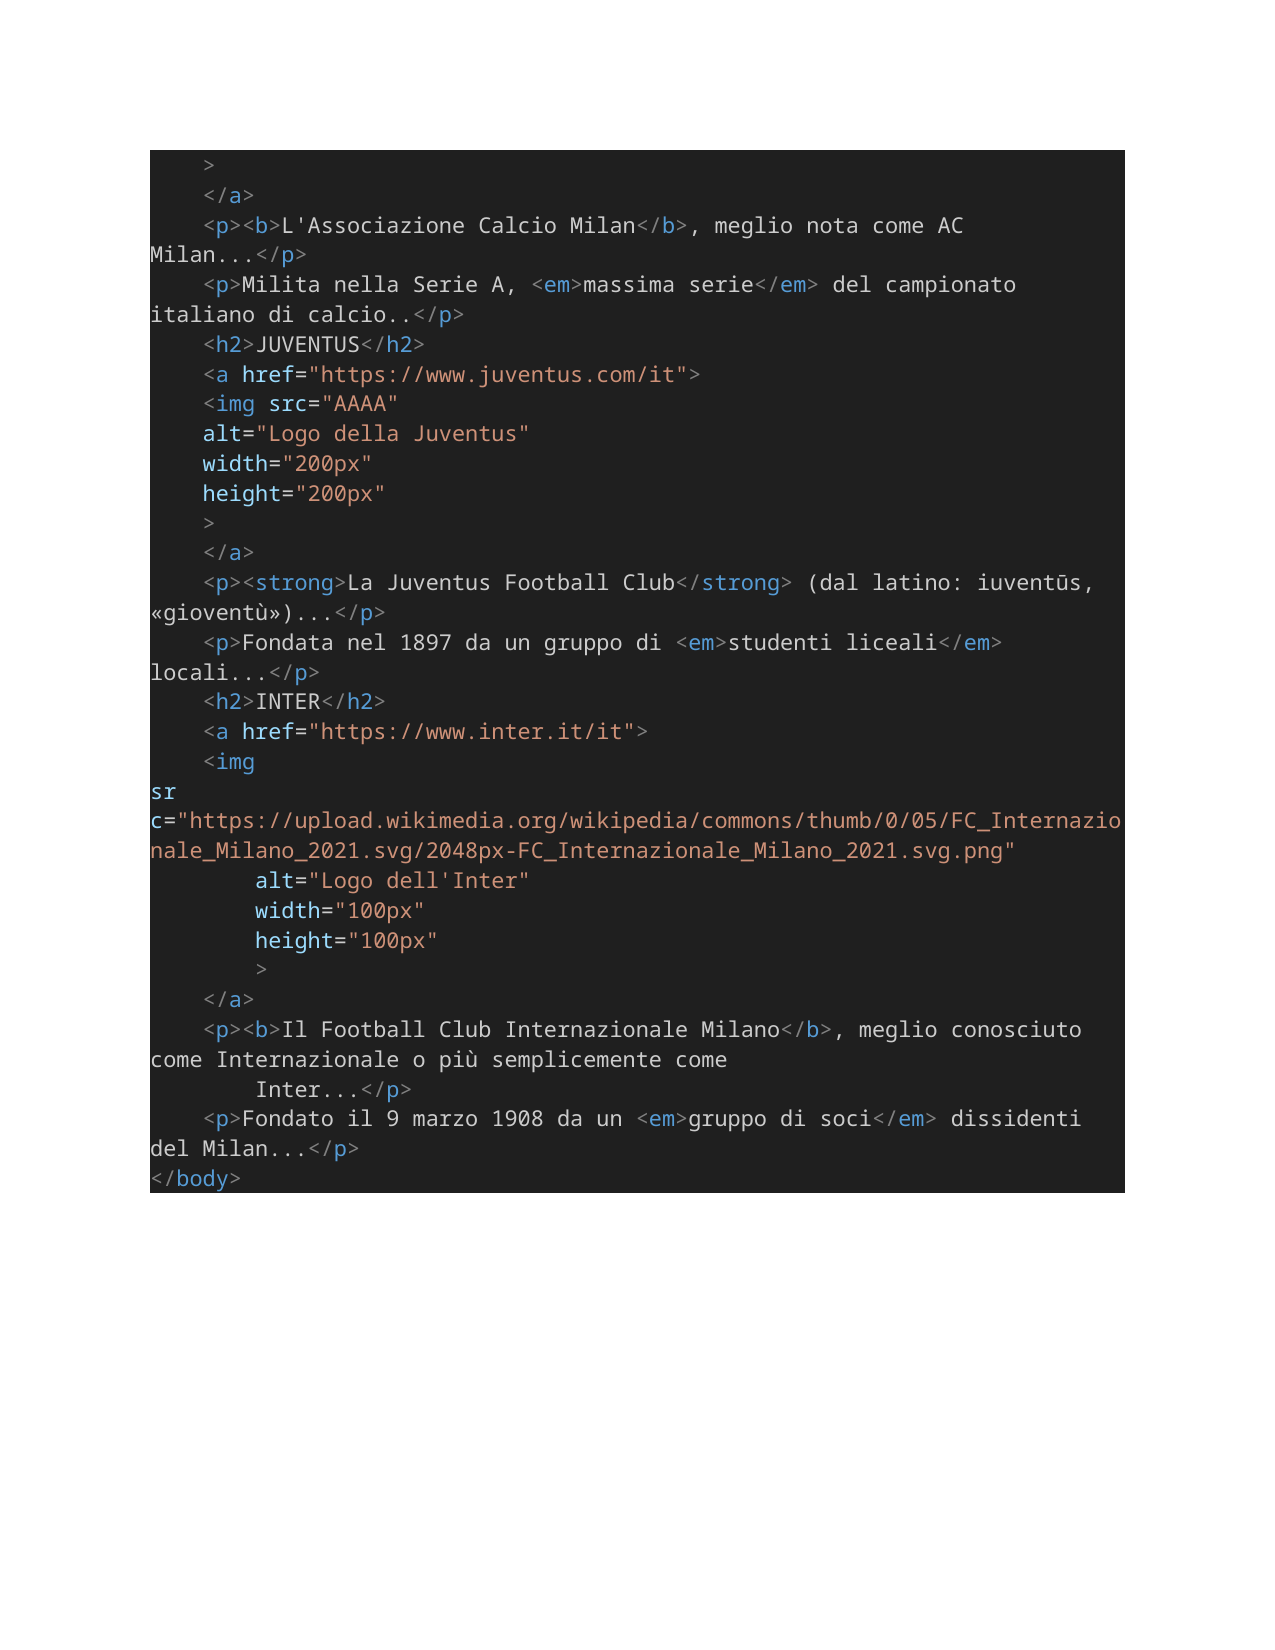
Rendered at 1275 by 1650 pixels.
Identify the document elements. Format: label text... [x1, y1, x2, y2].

text <p><b>Il Football Club Internazionale Milano</b>, meglio conosciuto come Internazionale o più semplicemente come [150, 1014, 1125, 1073]
text > [150, 507, 1125, 537]
text height="100px" [150, 924, 1125, 954]
text </a> [150, 180, 1125, 209]
text </a> [150, 984, 1125, 1014]
text alt="Logo della Juventus" [150, 418, 1125, 448]
text <p><b>L'Associazione Calcio Milan</b>, meglio nota come AC Milan...</p> [150, 209, 1125, 269]
text <h2>INTER</h2> [150, 686, 1125, 716]
text Inter...</p> [150, 1073, 1125, 1103]
text <img src="https://upload.wikimedia.org/wikipedia/commons/thumb/0/05/FC_Internazionale_Milano_2021.svg/2048px-FC_Internazionale_Milano_2021.svg.png" [150, 746, 1125, 865]
text <p>Fondata nel 1897 da un gruppo di <em>studenti liceali</em> locali...</p> [150, 627, 1125, 686]
text height="200px" [150, 478, 1125, 507]
text <p><strong>La Juventus Football Club</strong> (dal latino: iuventūs, «gioventù»)...</p> [150, 567, 1125, 627]
text <h2>JUVENTUS</h2> [150, 329, 1125, 358]
text <p>Milita nella Serie A, <em>massima serie</em> del campionato italiano di calcio..</p> [150, 269, 1125, 329]
text <img src="AAAA" [150, 388, 1125, 418]
text width="100px" [150, 895, 1125, 924]
text > [150, 150, 1125, 180]
text width="200px" [150, 448, 1125, 478]
text <a href="https://www.inter.it/it"> [150, 716, 1125, 746]
text <a href="https://www.juventus.com/it"> [150, 358, 1125, 388]
text </body> [150, 1163, 1125, 1193]
text > [150, 954, 1125, 984]
text alt="Logo dell'Inter" [150, 865, 1125, 895]
text <p>Fondato il 9 marzo 1908 da un <em>gruppo di soci</em> dissidenti del Milan...</p> [150, 1103, 1125, 1163]
text </a> [150, 537, 1125, 567]
